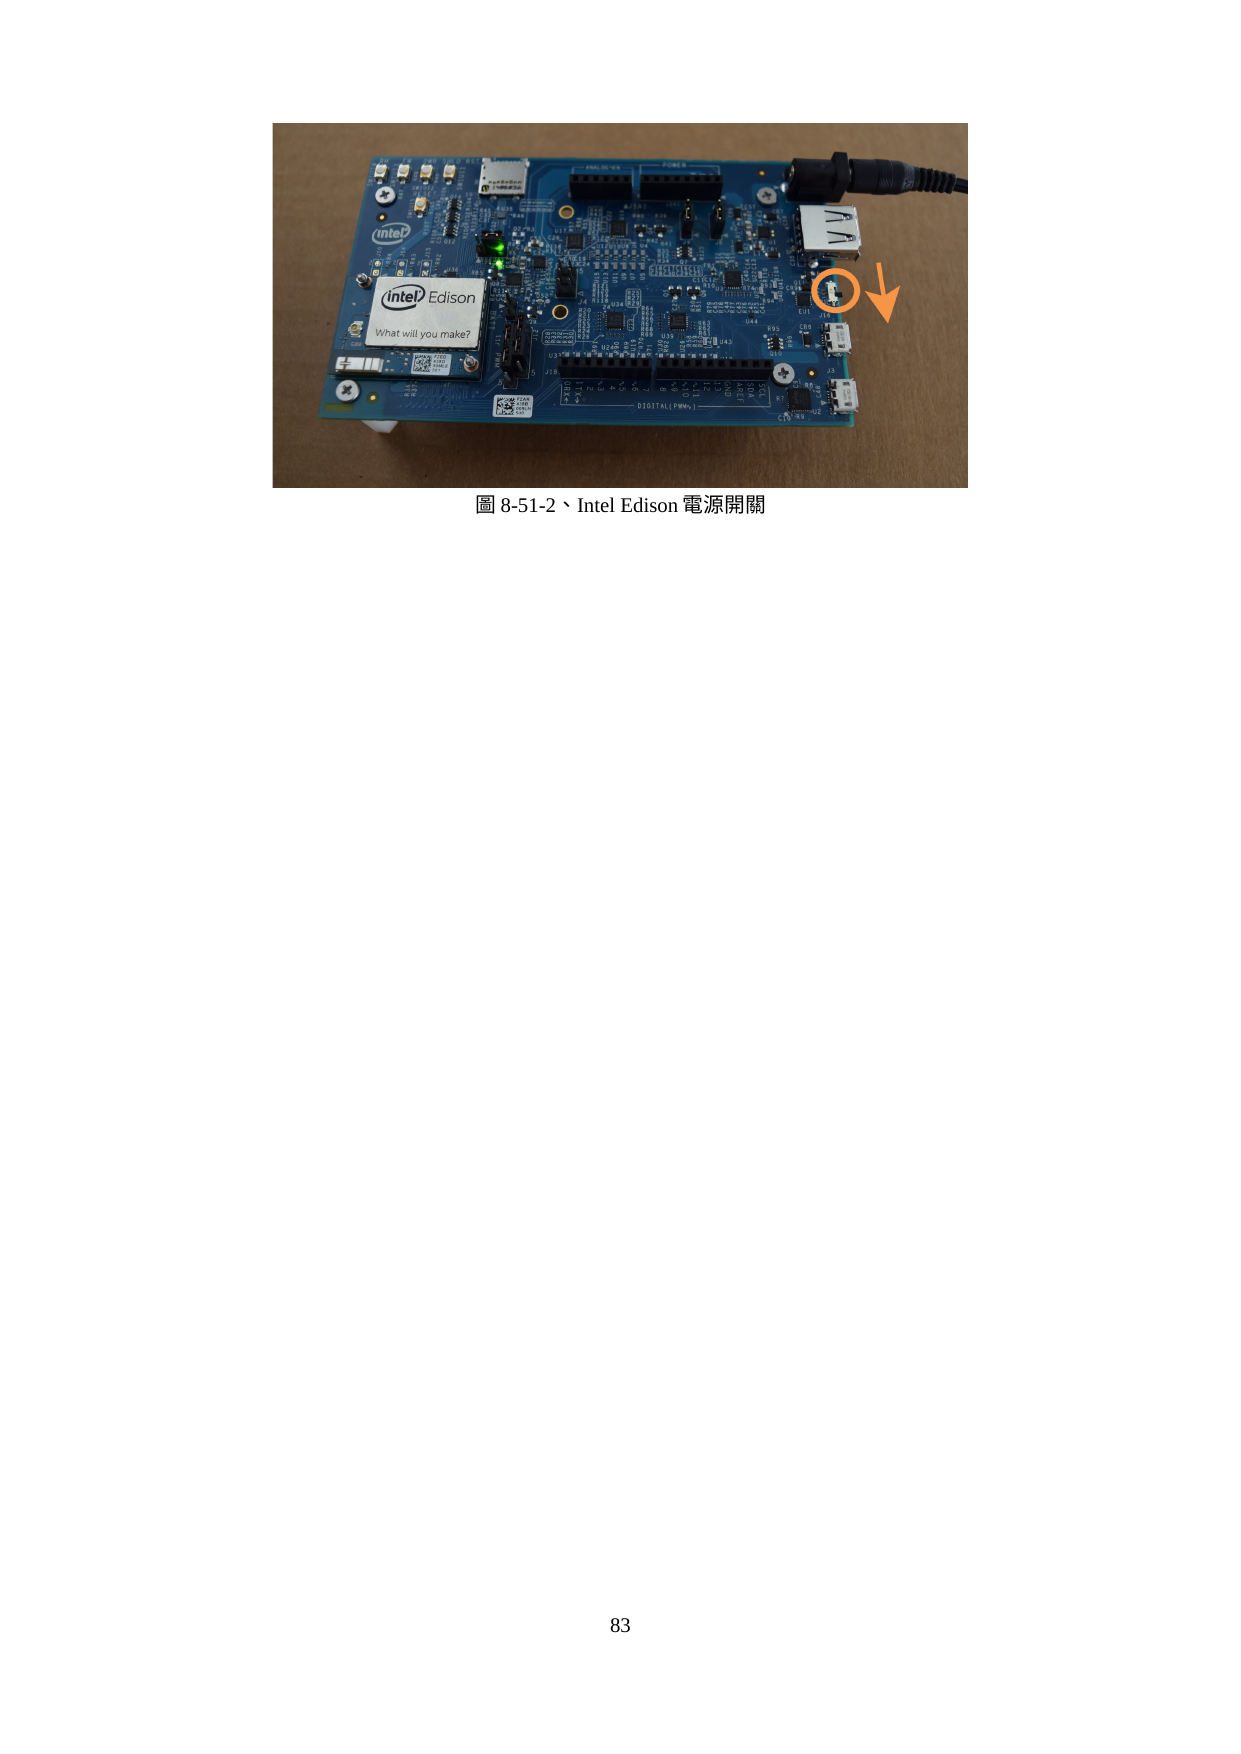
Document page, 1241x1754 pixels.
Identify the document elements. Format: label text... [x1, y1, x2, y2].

picture [272, 123, 968, 488]
